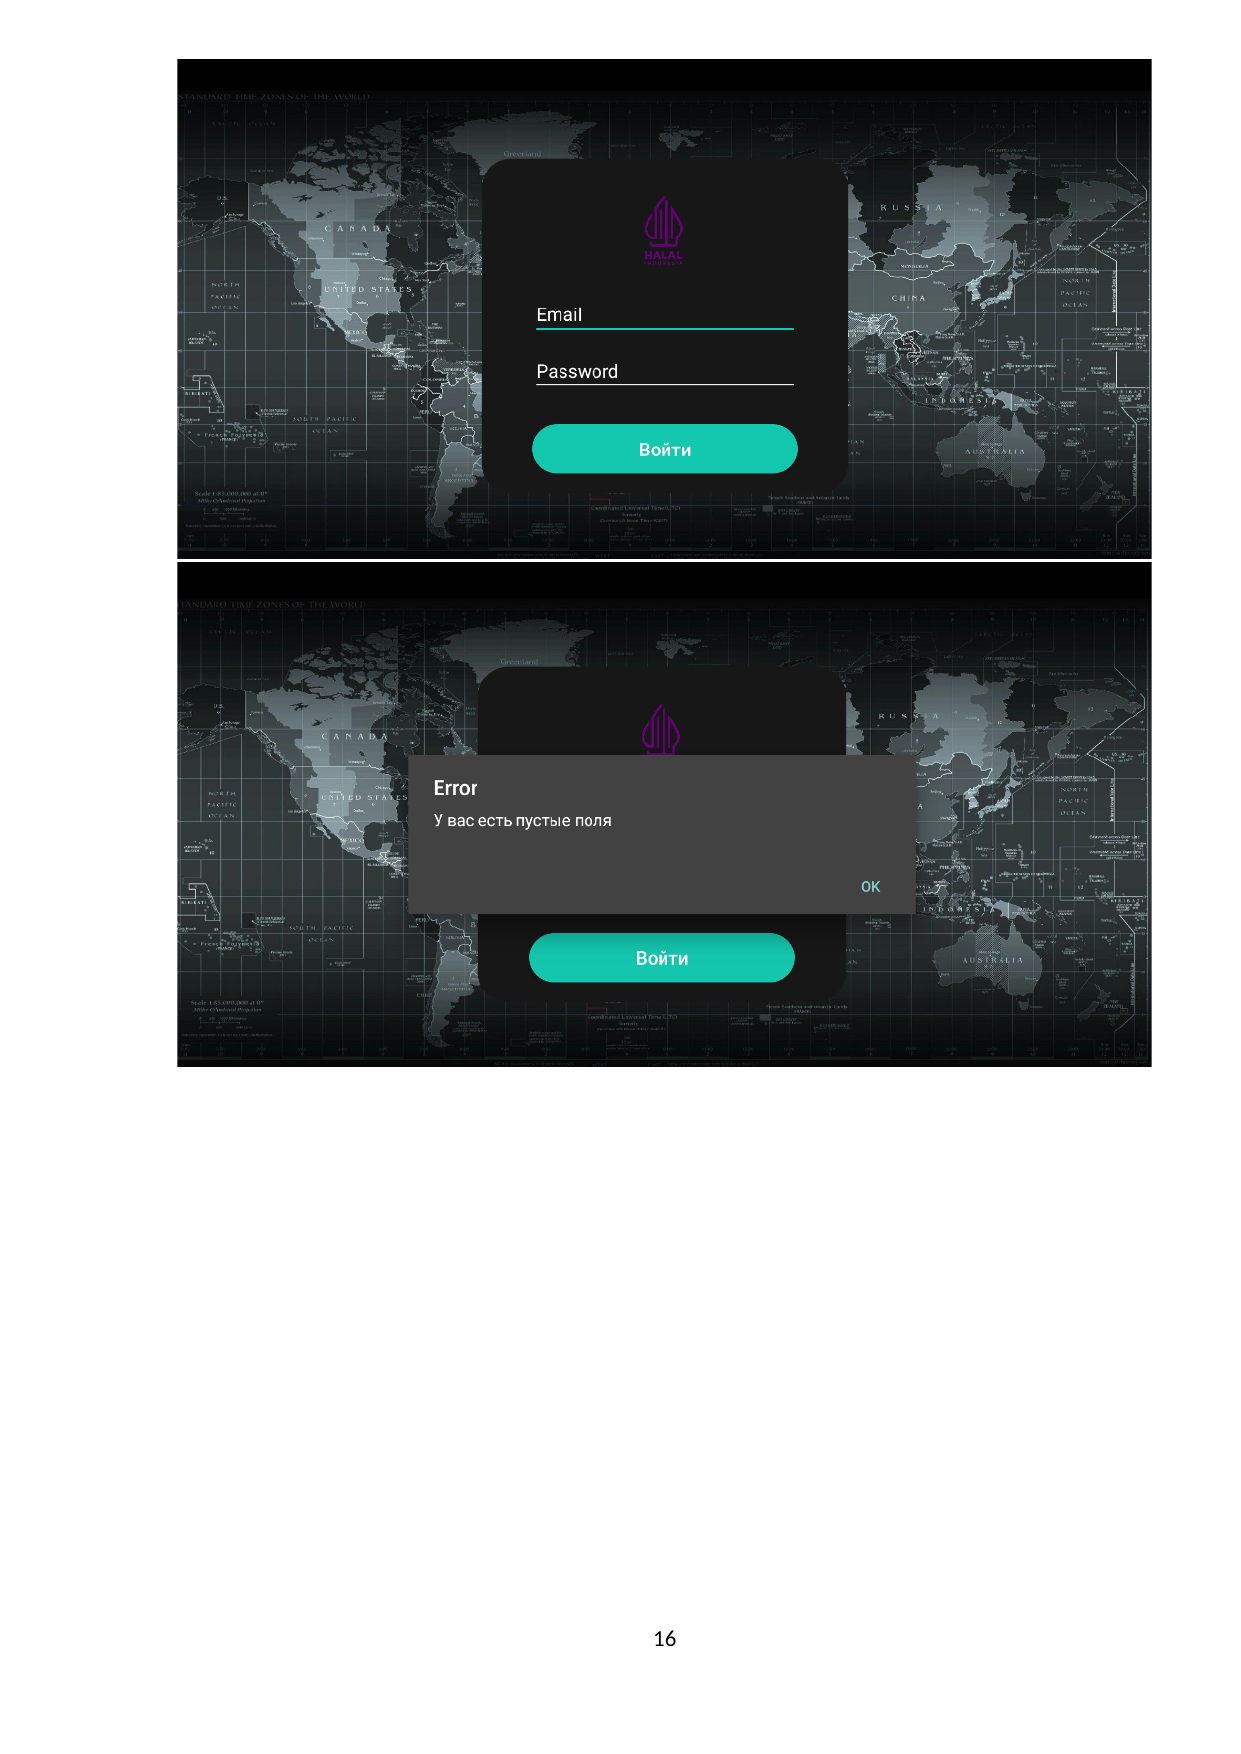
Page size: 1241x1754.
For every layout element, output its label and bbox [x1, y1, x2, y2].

picture [177, 562, 1152, 1067]
picture [177, 59, 1152, 559]
